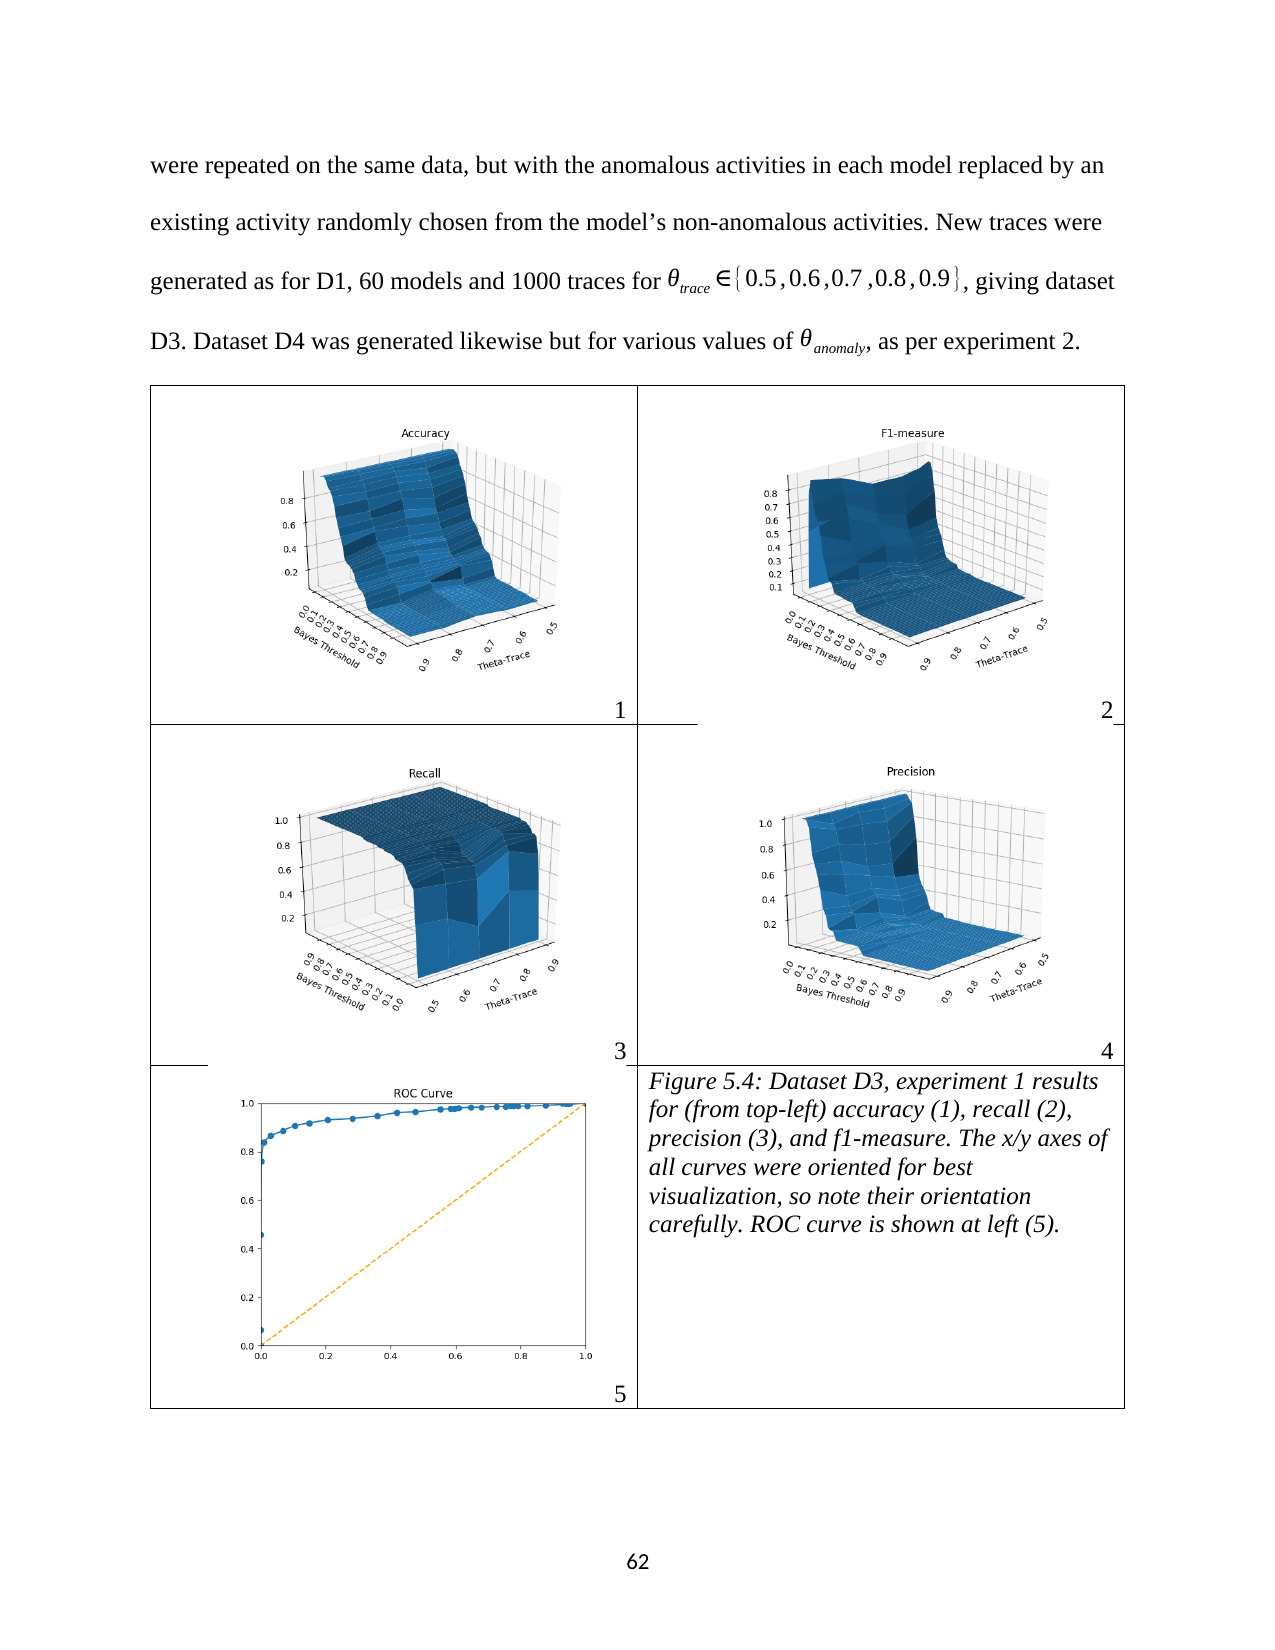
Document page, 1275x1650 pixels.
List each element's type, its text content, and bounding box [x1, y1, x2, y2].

picture [701, 386, 1114, 695]
picture [208, 1065, 627, 1380]
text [150, 150, 1125, 356]
picture [697, 724, 1114, 1036]
picture [215, 386, 627, 695]
table_cell Figure 5.4: Dataset D3, experiment 1 results for (from top-left) accuracy (1), recall (2), precision (3), and f1-measure. The x/y axes of all curves were oriented for best visualization, so note their orientation carefully. ROC curve is shown at left (5). [638, 1066, 1124, 1408]
table_cell 3 [151, 725, 637, 1065]
picture [212, 726, 627, 1036]
table_cell 4 [638, 725, 1124, 1065]
table_header 1 [151, 386, 637, 723]
table_cell 5 [151, 1066, 637, 1408]
table_header 2 [638, 386, 1124, 723]
